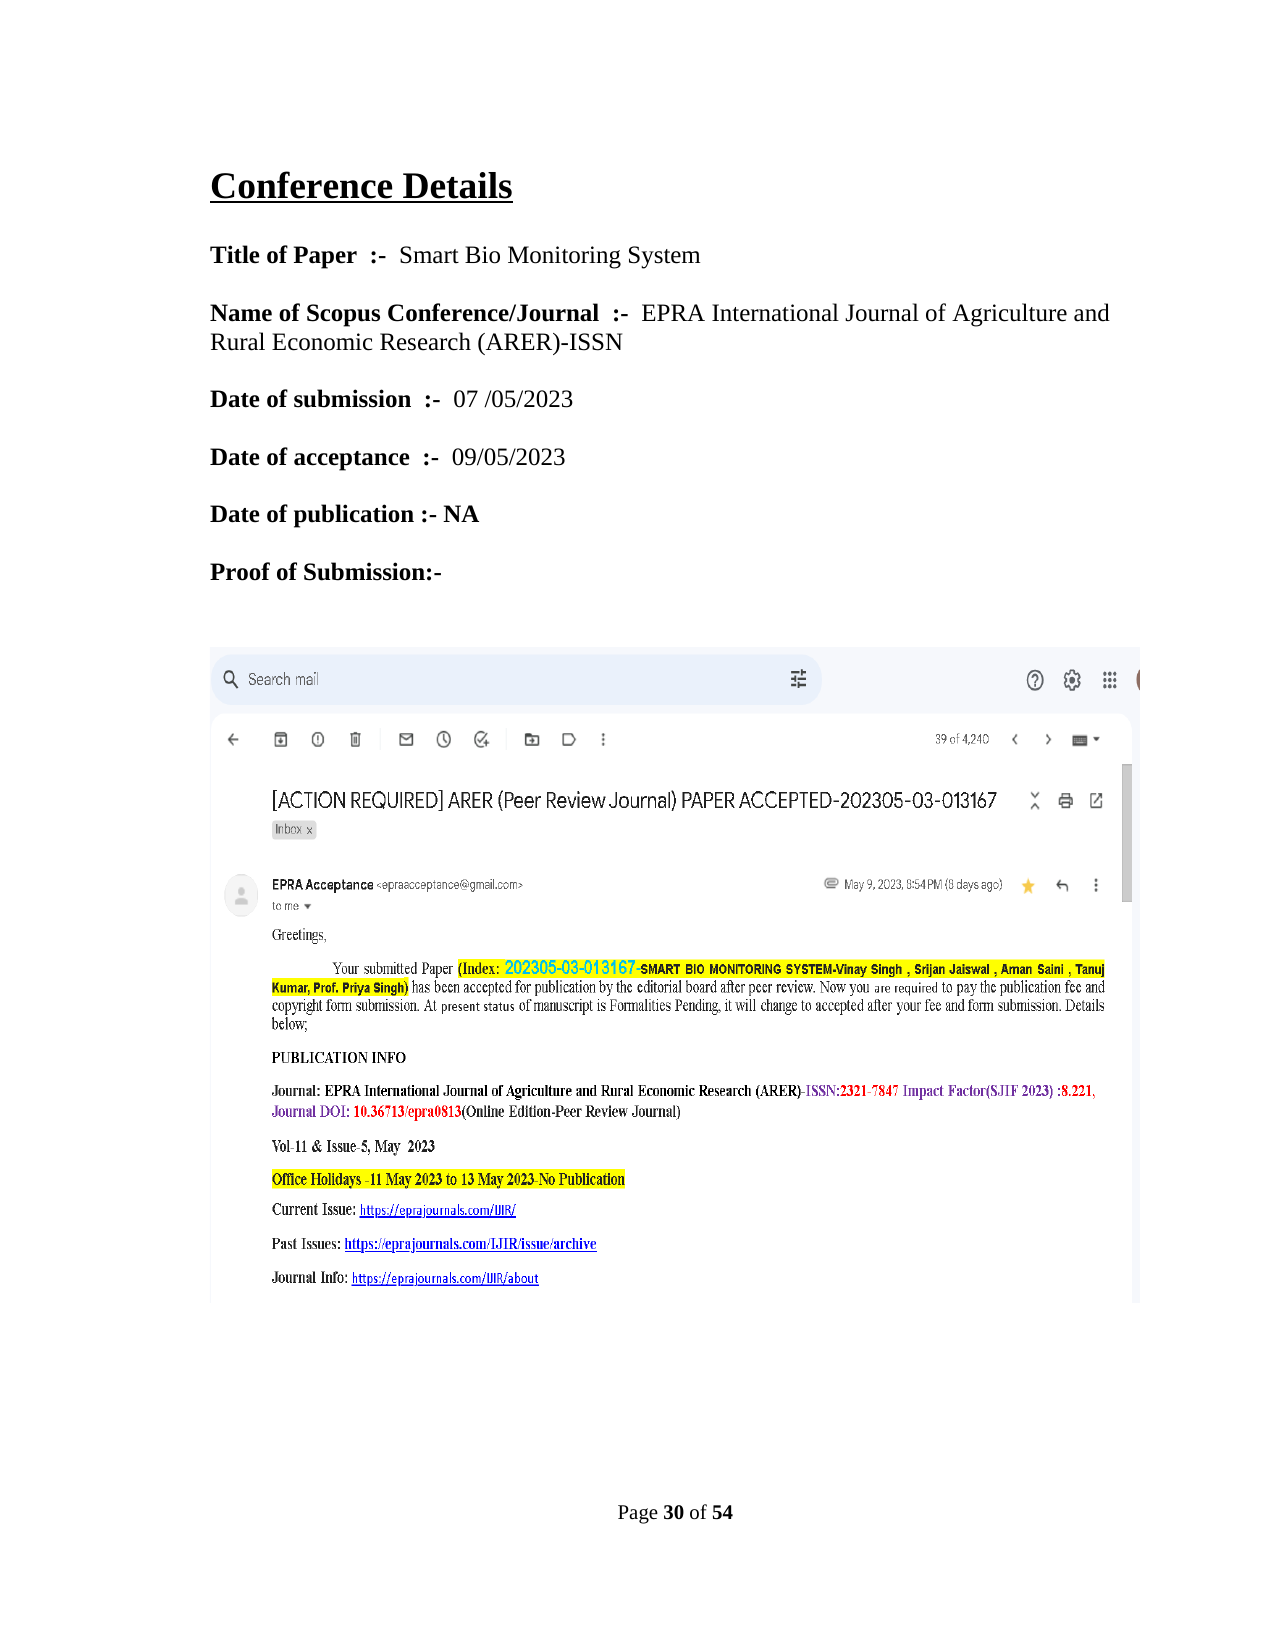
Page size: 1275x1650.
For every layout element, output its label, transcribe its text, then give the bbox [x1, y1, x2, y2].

text Title of Paper :- Smart Bio Monitoring System [210, 240, 1140, 269]
text Proof of Submission:- [210, 557, 1140, 585]
text Name of Scopus Conference/Journal :- EPRA International Journal of Agriculture and Rural Economic Research (ARER)-ISSN [210, 298, 1140, 355]
text Conference Details [210, 164, 1140, 207]
picture [209, 647, 1140, 1303]
text Date of acceptance :- 09/05/2023 [210, 442, 1140, 470]
text Date of submission :- 07 /05/2023 [210, 384, 1140, 413]
text Date of publication :- NA [210, 499, 1140, 528]
